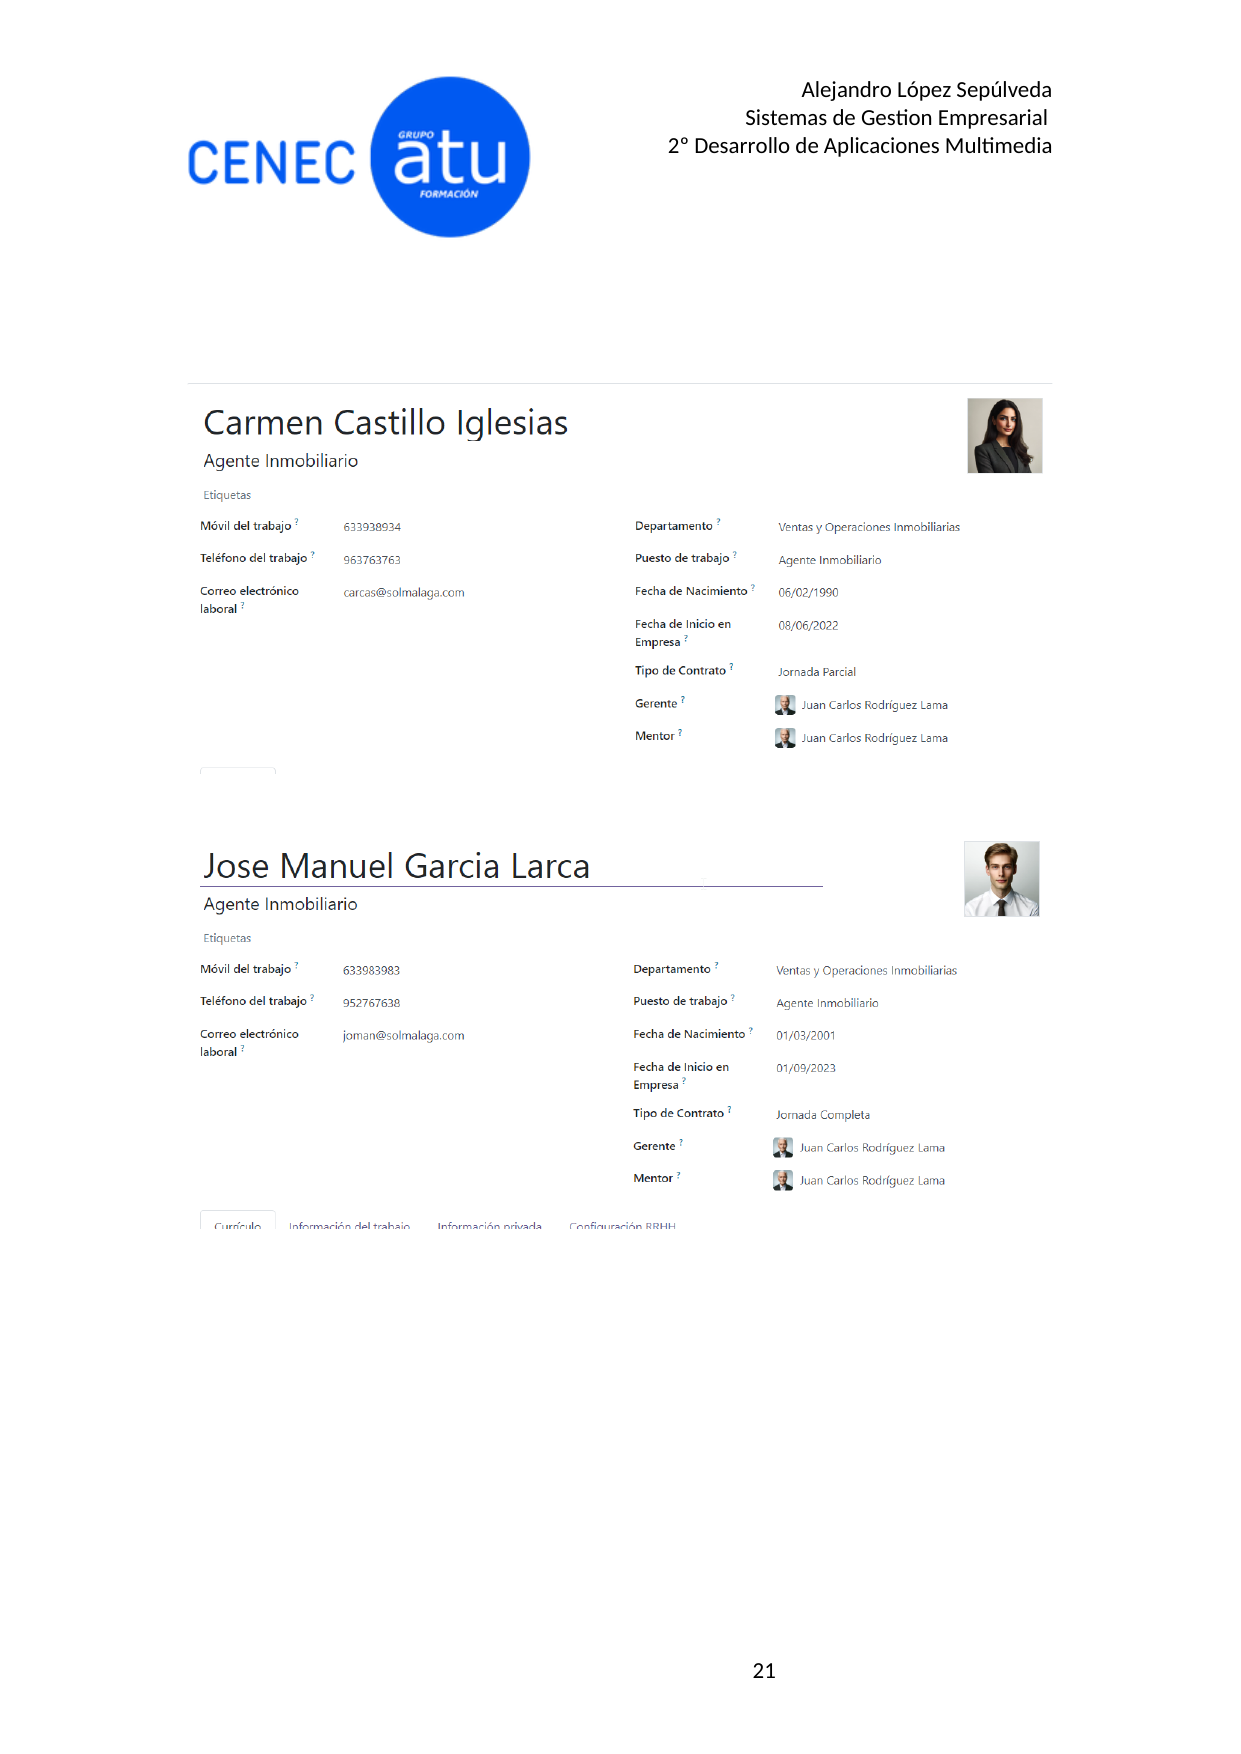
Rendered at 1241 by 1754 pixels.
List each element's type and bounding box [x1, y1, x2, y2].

picture [187, 75, 538, 242]
picture [187, 383, 1053, 774]
picture [187, 829, 1052, 1229]
